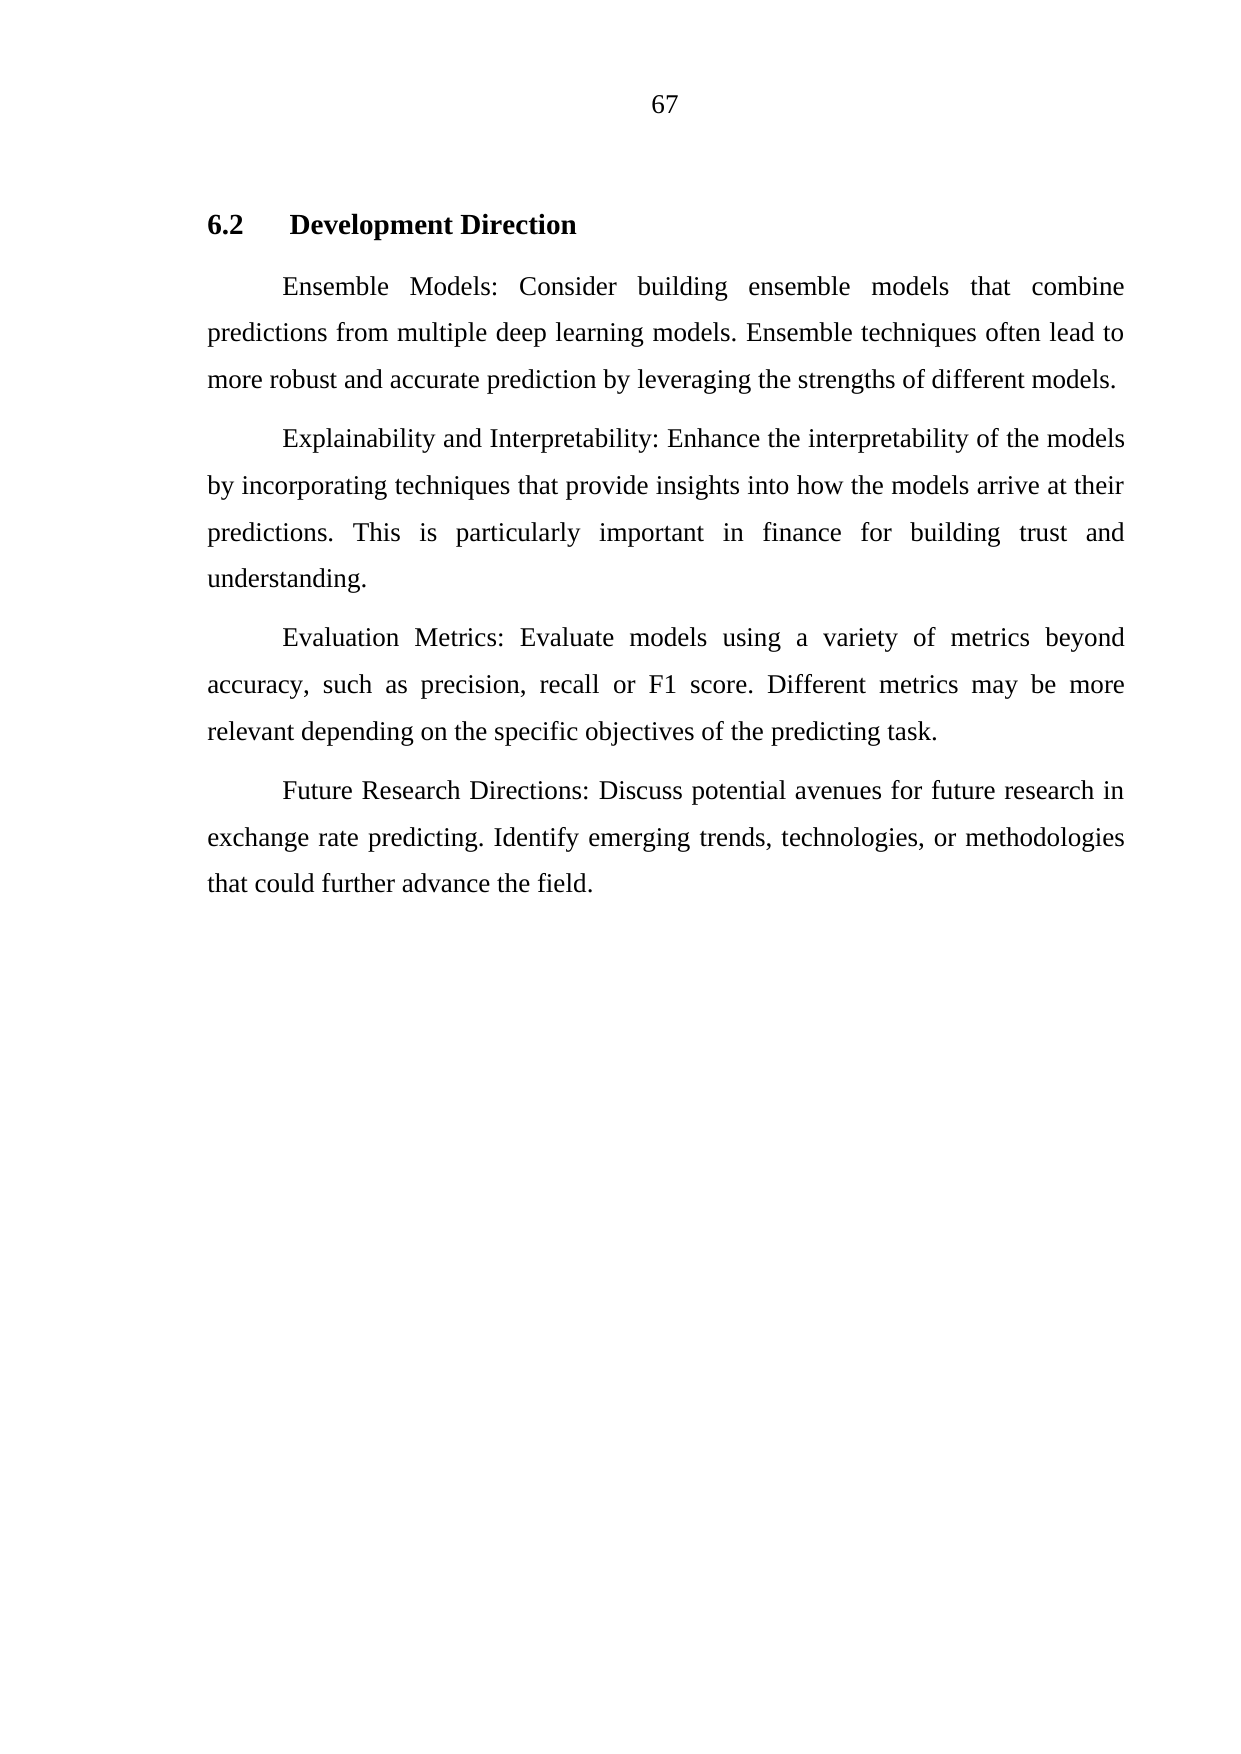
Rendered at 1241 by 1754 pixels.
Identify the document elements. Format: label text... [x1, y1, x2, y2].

text Explainability and Interpretability: Enhance the interpretability of the models by incorporating techniques that provide insights into how the models arrive at their predictions. This is particularly important in finance for building trust and understanding. [207, 422, 1125, 593]
text Evaluation Metrics: Evaluate models using a variety of metrics beyond accuracy, such as precision, recall or F1 score. Different metrics may be more relevant depending on the specific objectives of the predicting task. [207, 621, 1125, 746]
text Future Research Directions: Discuss potential avenues for future research in exchange rate predicting. Identify emerging trends, technologies, or methodologies that could further advance the field. [207, 774, 1125, 898]
text Ensemble Models: Consider building ensemble models that combine predictions from multiple deep learning models. Ensemble techniques often lead to more robust and accurate prediction by leveraging the strengths of different models. [207, 270, 1125, 394]
subtitle Development Direction [207, 207, 1125, 241]
